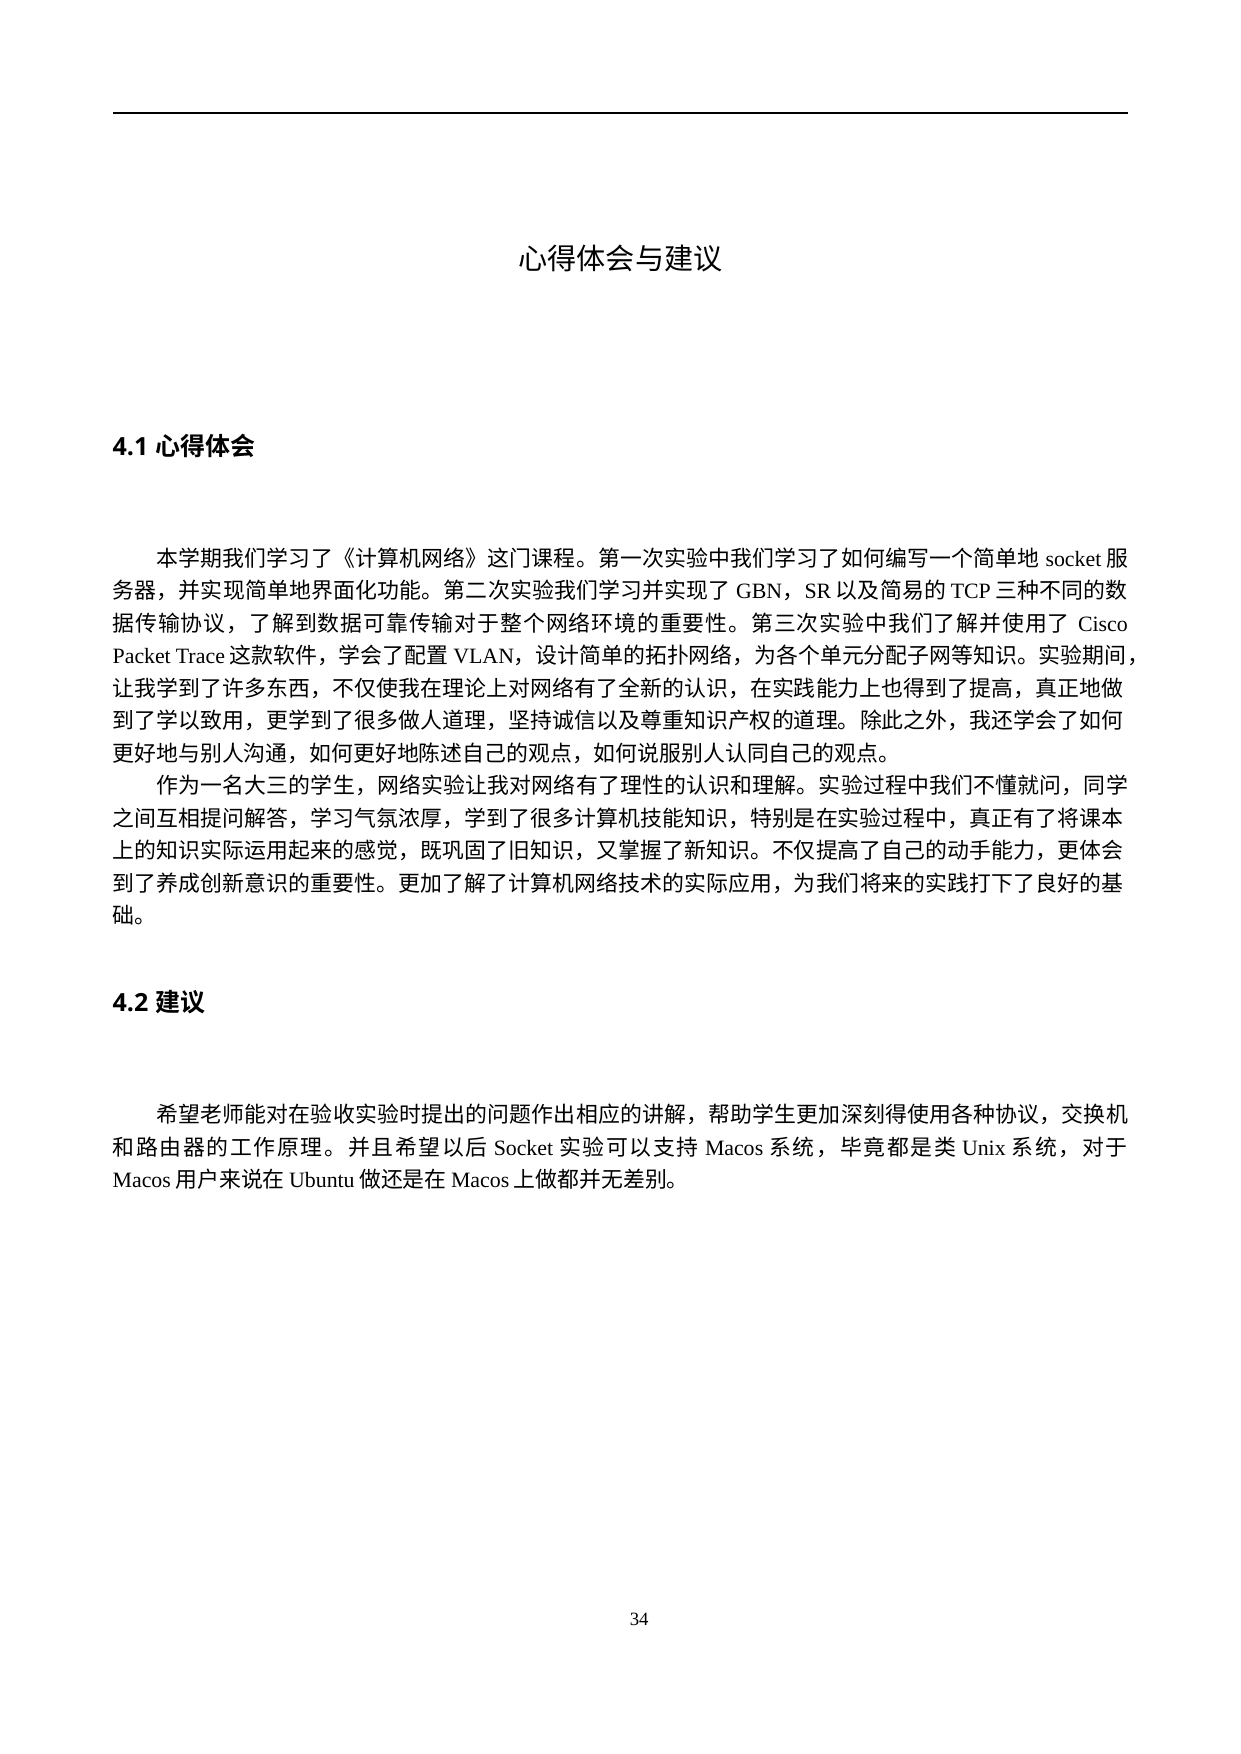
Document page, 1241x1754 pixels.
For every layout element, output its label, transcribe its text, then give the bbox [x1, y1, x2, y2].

text 作为一名大三的学生，网络实验让我对网络有了理性的认识和理解。实验过程中我们不懂就问，同学之间互相提问解答，学习气氛浓厚，学到了很多计算机技能知识，特别是在实验过程中，真正有了将课本上的知识实际运用起来的感觉，既巩固了旧知识，又掌握了新知识。不仅提高了自己的动手能力，更体会到了养成创新意识的重要性。更加了解了计算机网络技术的实际应用，为我们将来的实践打下了良好的基础。 [112, 768, 1128, 931]
subtitle 4.2 建议 [112, 968, 1128, 1033]
subtitle 心得体会与建议 [112, 224, 1128, 289]
subtitle 4.1 心得体会 [112, 412, 1128, 477]
text 本学期我们学习了《计算机网络》这门课程。第一次实验中我们学习了如何编写一个简单地socket服务器，并实现简单地界面化功能。第二次实验我们学习并实现了GBN，SR以及简易的TCP三种不同的数据传输协议，了解到数据可靠传输对于整个网络环境的重要性。第三次实验中我们了解并使用了Cisco Packet Trace这款软件，学会了配置VLAN，设计简单的拓扑网络，为各个单元分配子网等知识。实验期间，让我学到了许多东西，不仅使我在理论上对网络有了全新的认识，在实践能力上也得到了提高，真正地做到了学以致用，更学到了很多做人道理，坚持诚信以及尊重知识产权的道理。除此之外，我还学会了如何更好地与别人沟通，如何更好地陈述自己的观点，如何说服别人认同自己的观点。 [112, 541, 1128, 768]
text 希望老师能对在验收实验时提出的问题作出相应的讲解，帮助学生更加深刻得使用各种协议，交换机和路由器的工作原理。并且希望以后Socket实验可以支持Macos系统，毕竟都是类Unix系统，对于Macos用户来说在Ubuntu做还是在Macos上做都并无差别。 [112, 1097, 1128, 1194]
